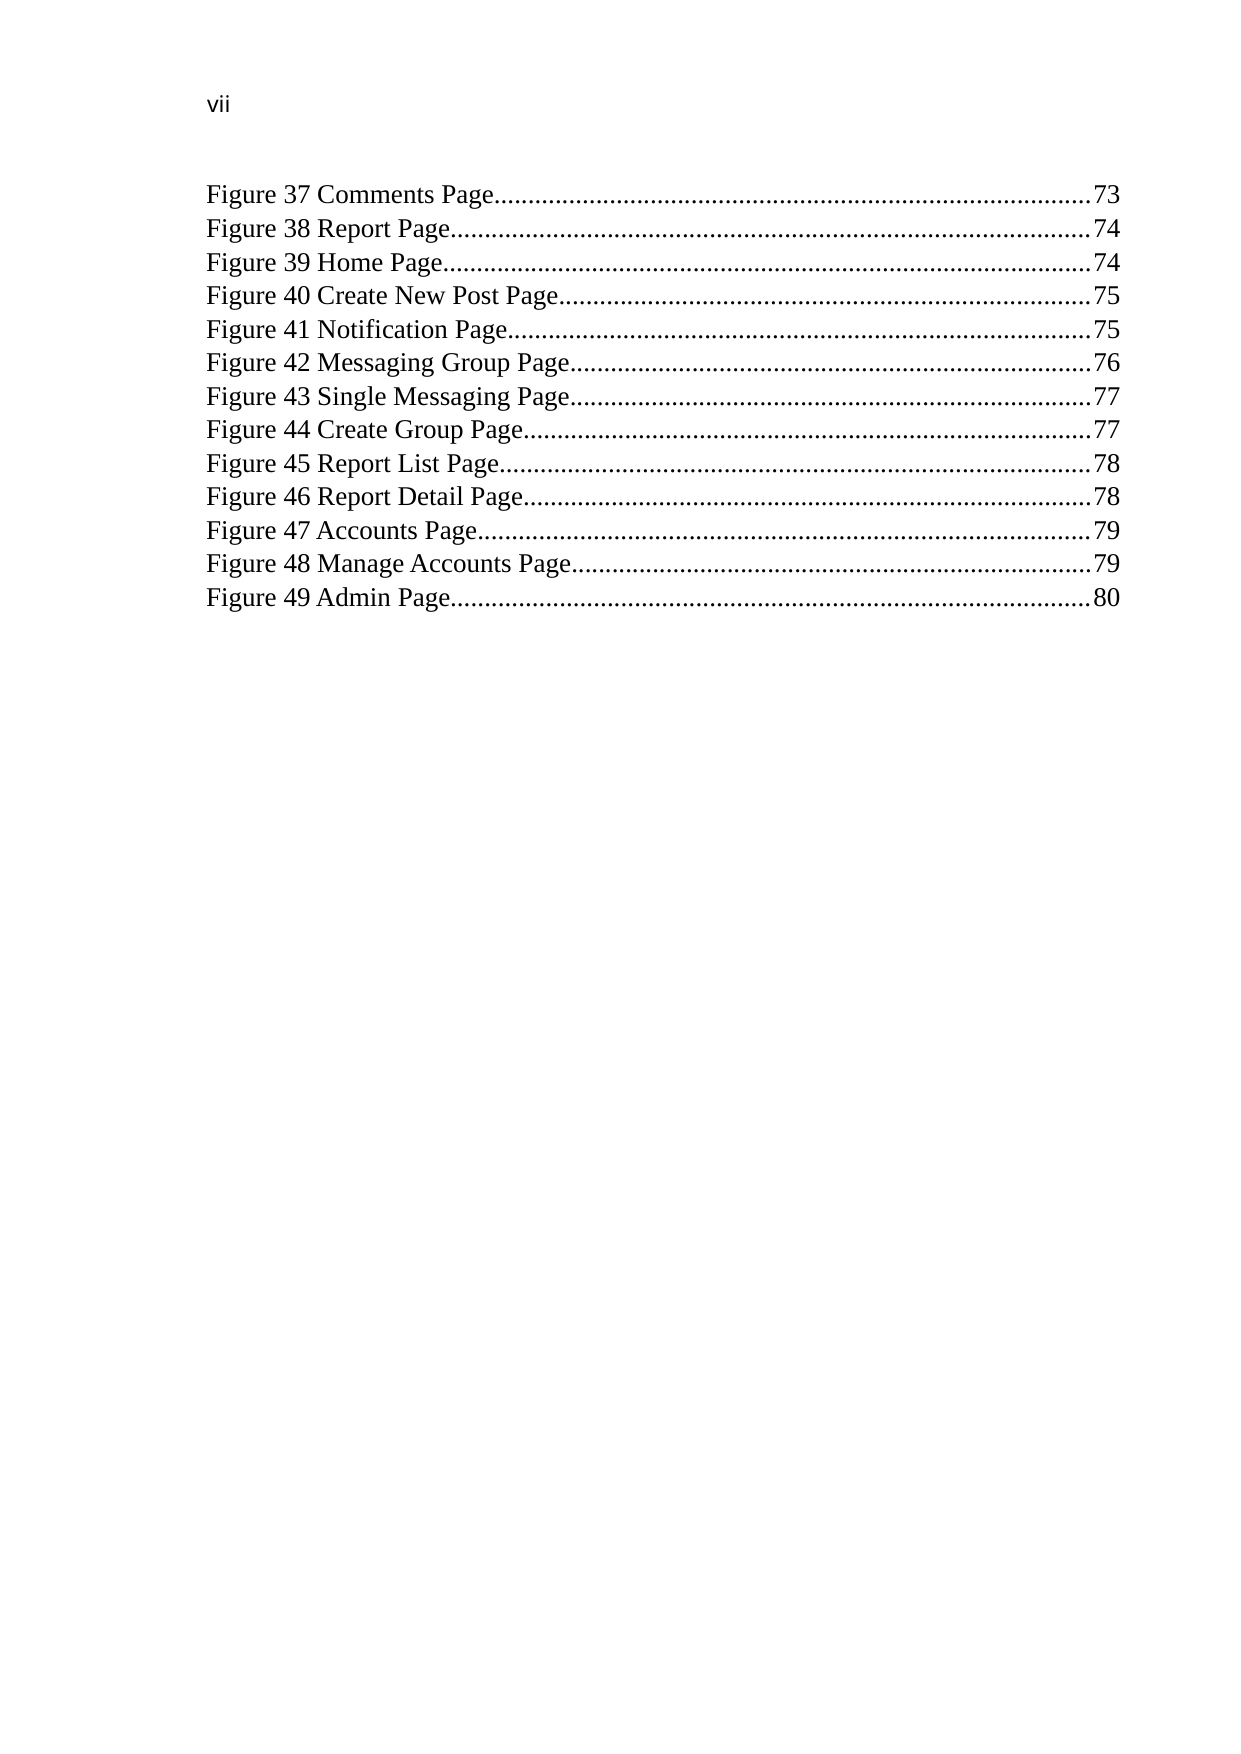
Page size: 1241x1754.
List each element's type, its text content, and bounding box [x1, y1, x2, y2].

text Figure 47 Accounts Page 79 [206, 514, 1121, 545]
text Figure 41 Notification Page 75 [206, 313, 1121, 344]
text Figure 45 Report List Page 78 [206, 447, 1121, 478]
text Figure 39 Home Page 74 [206, 246, 1121, 277]
text Figure 43 Single Messaging Page 77 [206, 380, 1121, 411]
text Figure 40 Create New Post Page 75 [206, 279, 1121, 310]
text Figure 48 Manage Accounts Page 79 [206, 547, 1121, 579]
text Figure 38 Report Page 74 [206, 212, 1121, 243]
text Figure 44 Create Group Page 77 [206, 413, 1121, 444]
text Figure 37 Comments Page 73 [206, 178, 1121, 210]
text Figure 49 Admin Page 80 [206, 581, 1121, 612]
text Figure 42 Messaging Group Page 76 [206, 346, 1121, 377]
text Figure 46 Report Detail Page 78 [206, 480, 1121, 512]
